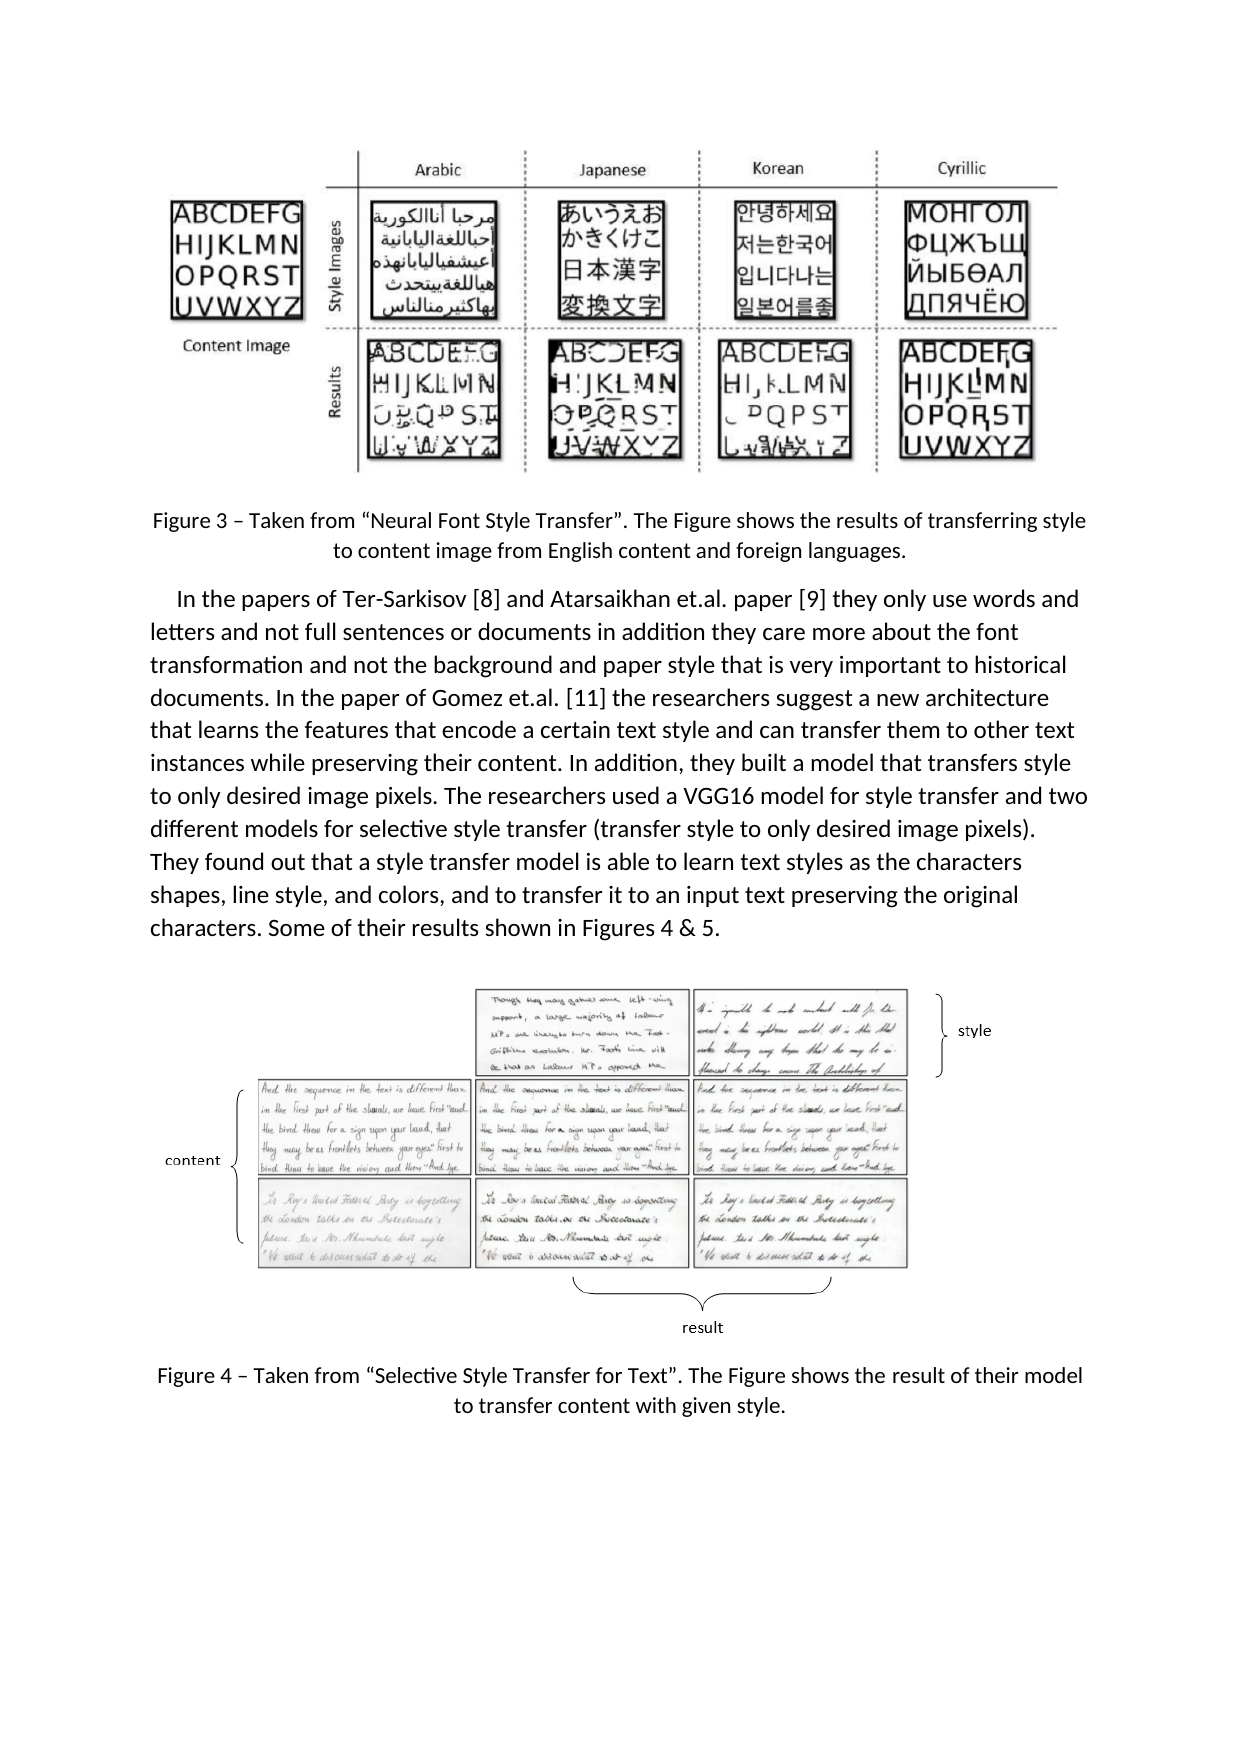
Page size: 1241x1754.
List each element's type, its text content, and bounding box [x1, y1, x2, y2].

text Figure 3 – Taken from “Neural Font Style Transfer”. The Figure shows the results of transferring style to content image from English content and foreign languages. [150, 506, 1090, 564]
picture [150, 961, 1016, 1343]
picture [150, 150, 1091, 487]
text Figure 4 – Taken from “Selective Style Transfer for Text”. The Figure shows the result of their model to transfer content with given style. [150, 1361, 1090, 1420]
text In the papers of Ter-Sarkisov [8] and Atarsaikhan et.al. paper [9] they only use words and letters and not full sentences or documents in addition they care more about the font transformation and not the background and paper style that is very important to historical documents. In the paper of Gomez et.al. [11] the researchers suggest a new architecture that learns the features that encode a certain text style and can transfer them to other text instances while preserving their content. In addition, they built a model that transfers style to only desired image pixels. The researchers used a VGG16 model for style transfer and two different models for selective style transfer (transfer style to only desired image pixels). They found out that a style transfer model is able to learn text styles as the characters shapes, line style, and colors, and to transfer it to an input text preserving the original characters. Some of their results shown in Figures 4 & 5. [150, 583, 1090, 943]
